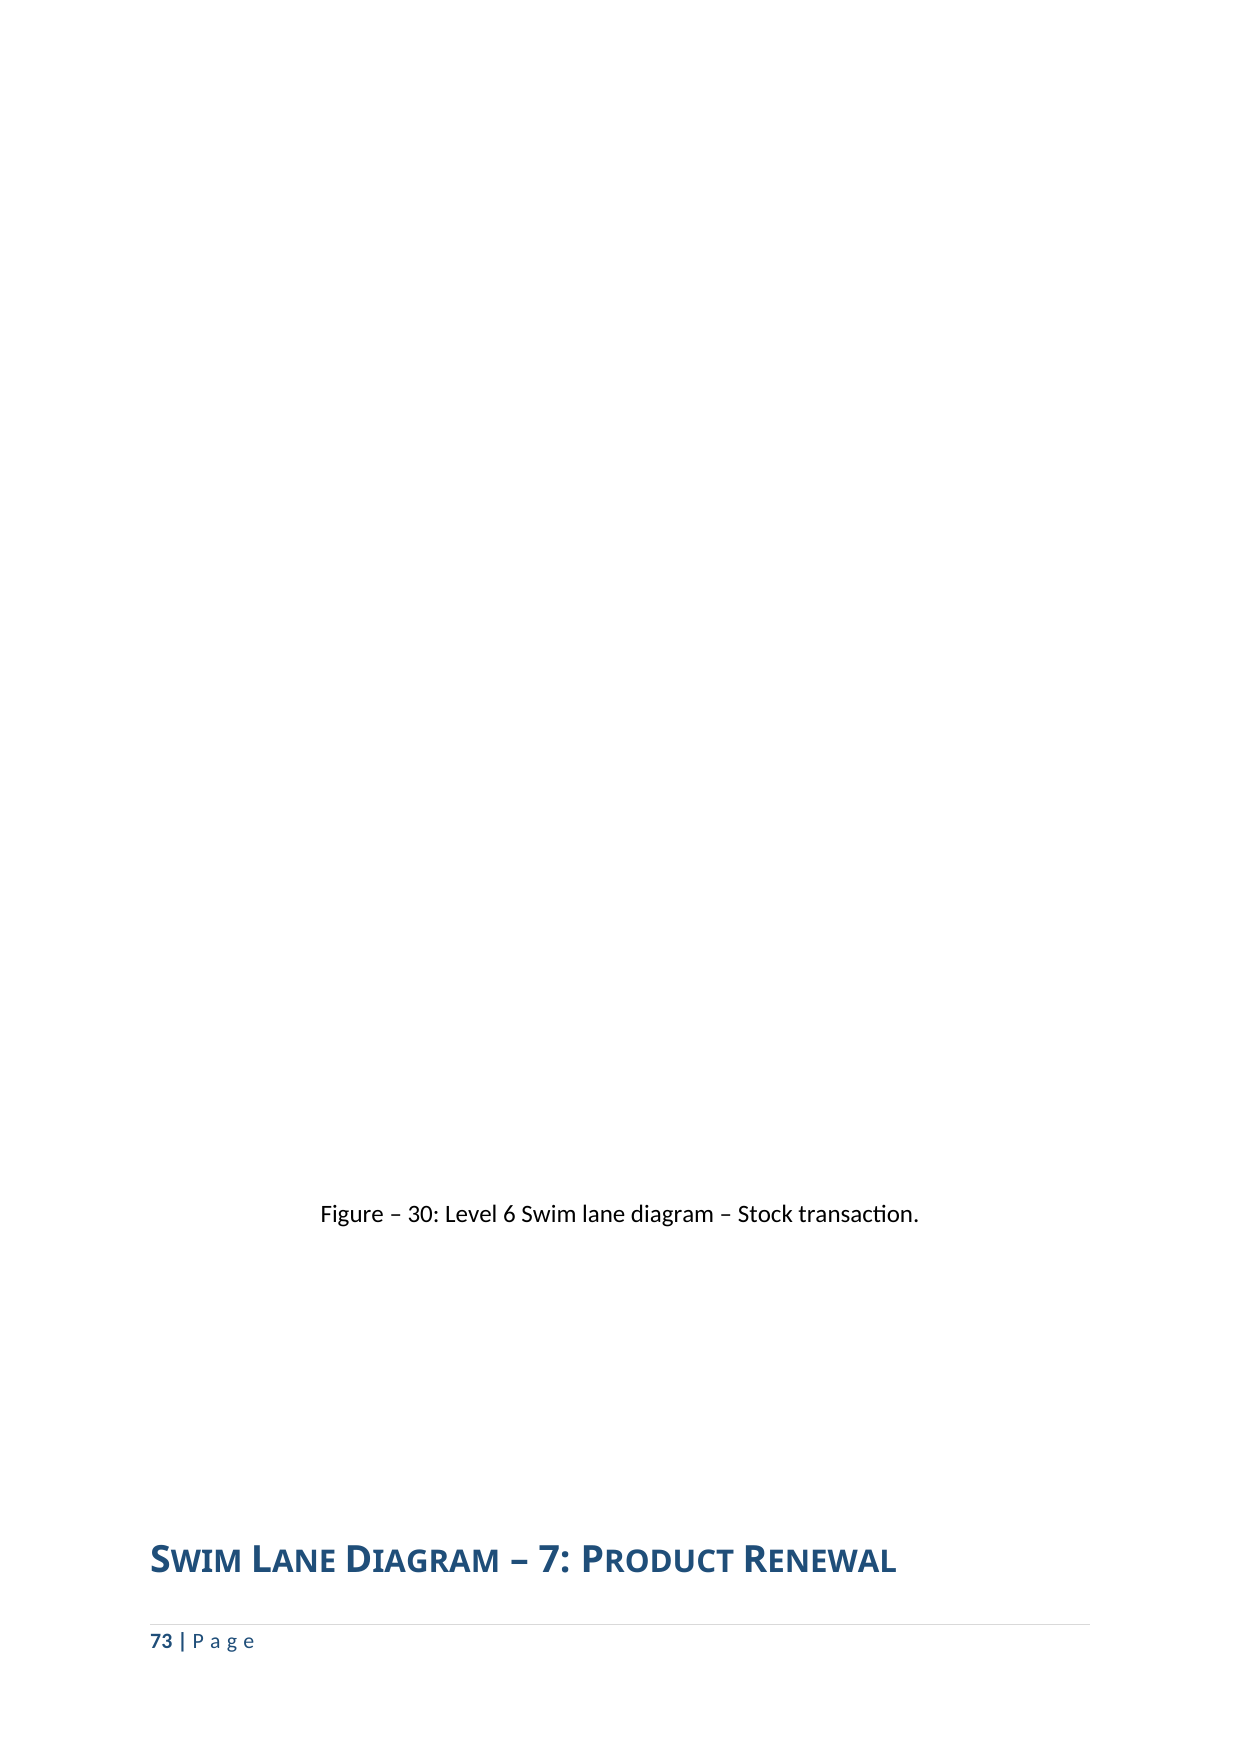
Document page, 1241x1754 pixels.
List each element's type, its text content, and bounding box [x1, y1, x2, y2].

text SWIM LANE DIAGRAM – 7: PRODUCT RENEWAL [150, 1533, 1090, 1584]
text Figure – 30: Level 6 Swim lane diagram – Stock transaction. [150, 1198, 1090, 1229]
